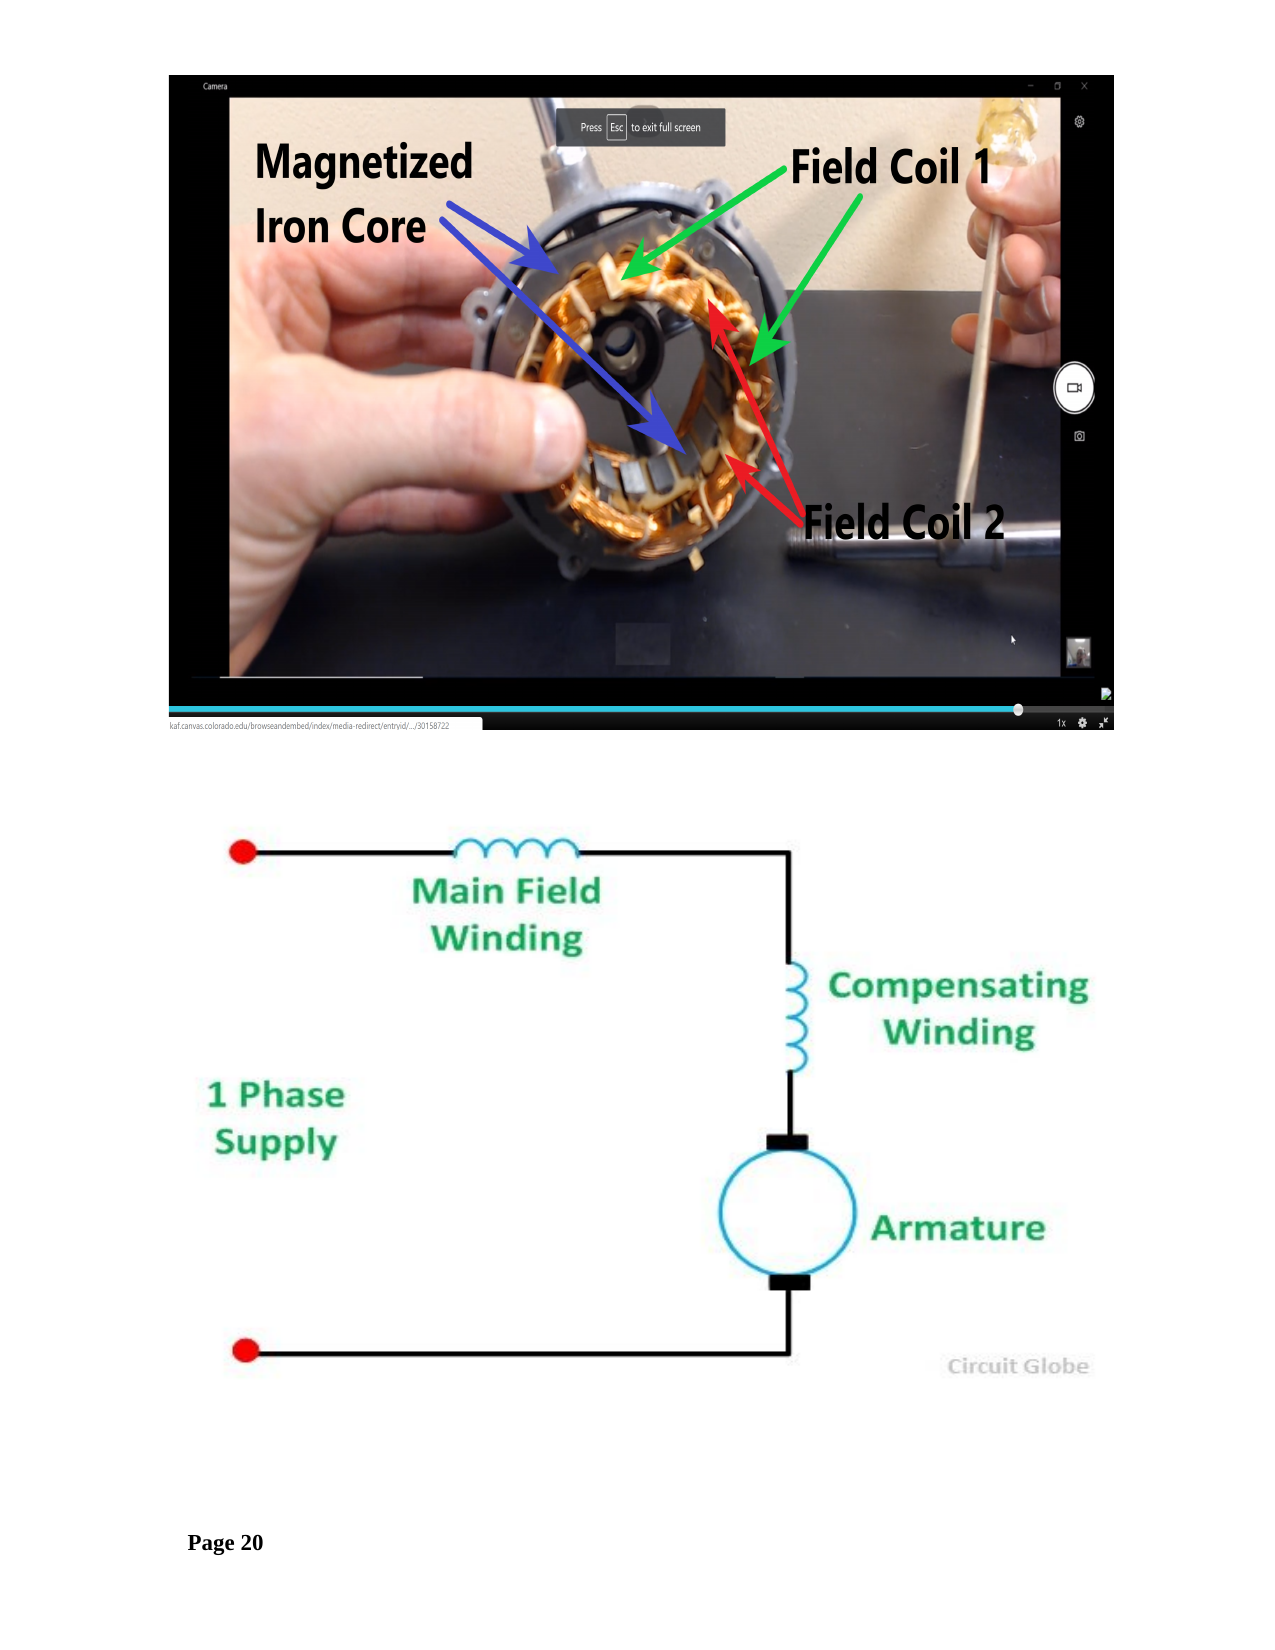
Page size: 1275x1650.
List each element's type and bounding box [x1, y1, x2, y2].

picture [168, 777, 1111, 1394]
picture [168, 75, 1114, 730]
